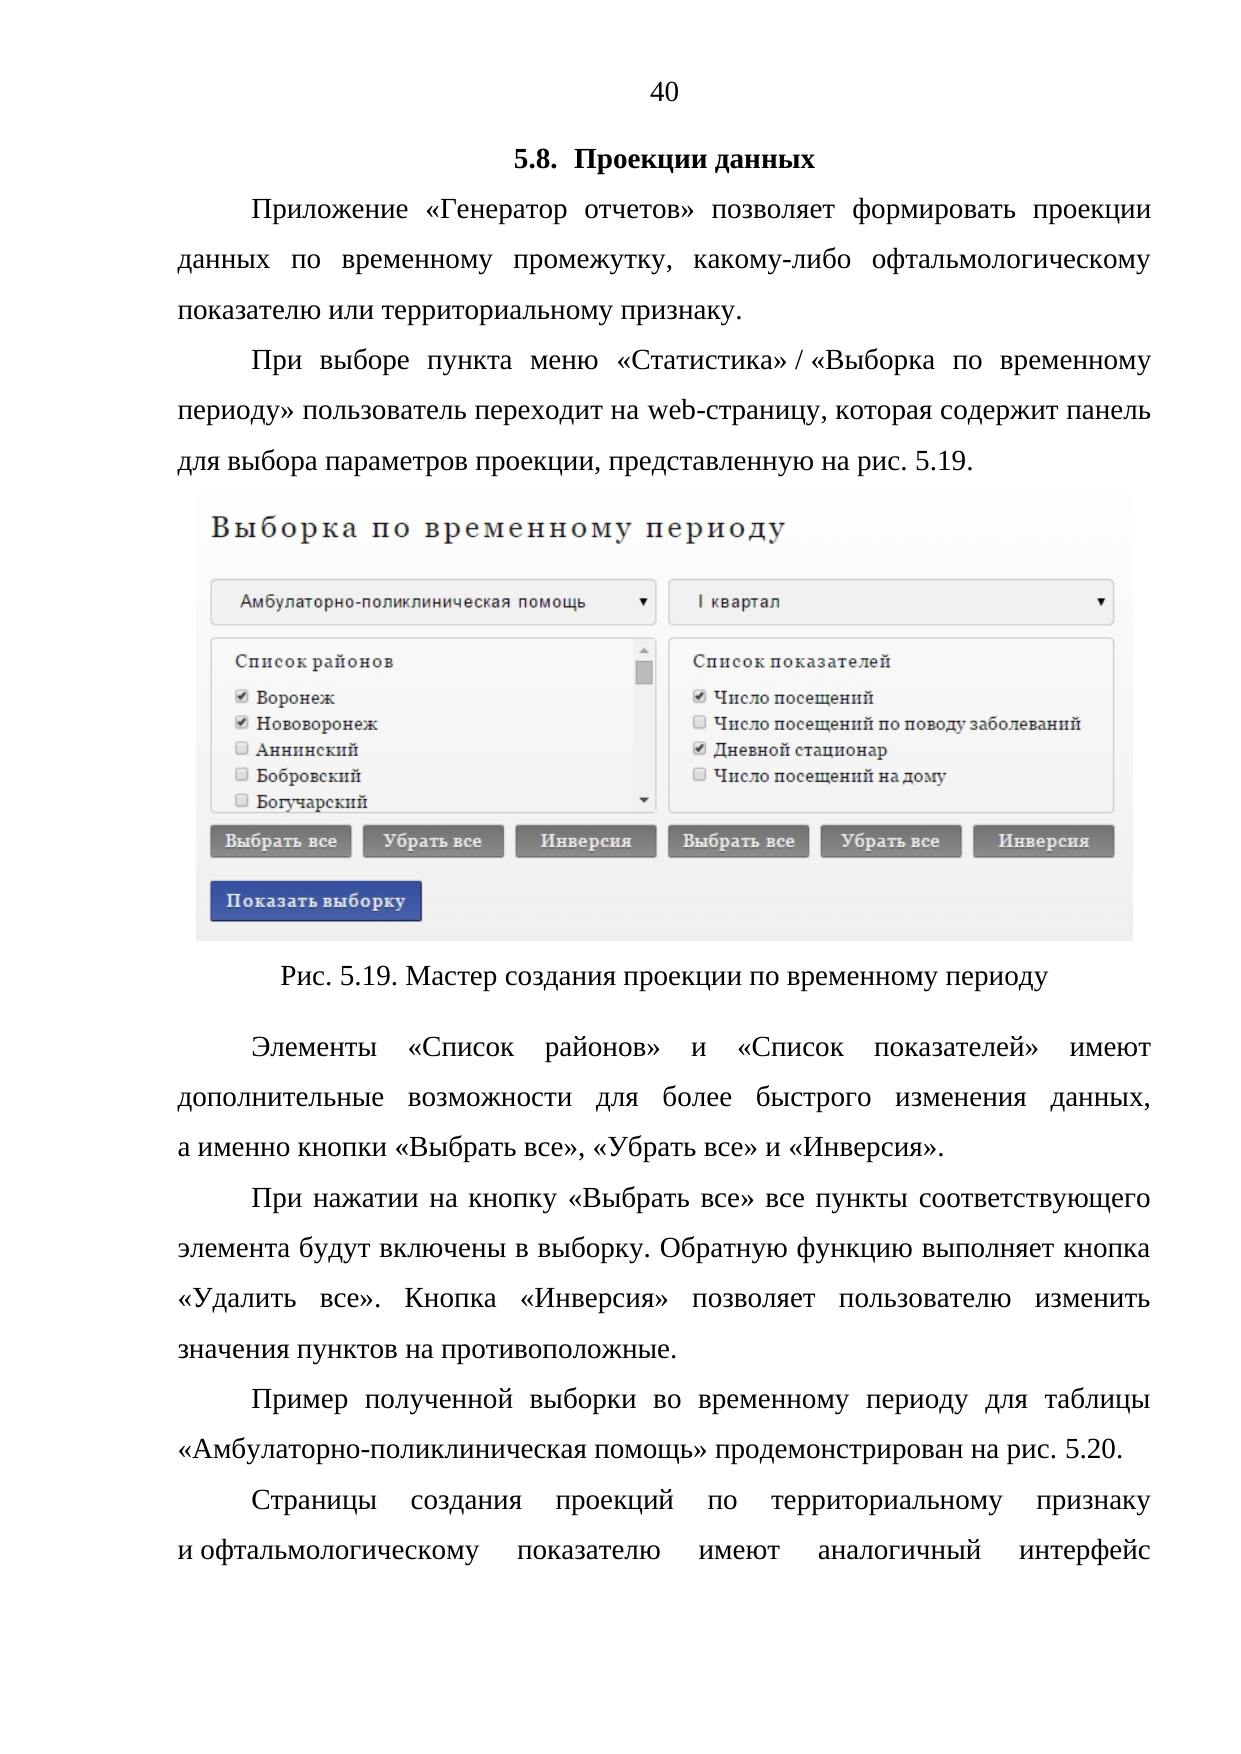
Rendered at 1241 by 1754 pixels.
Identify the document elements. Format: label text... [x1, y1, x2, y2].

text При нажатии на кнопку «Выбрать все» все пункты соответствующего элемента будут включены в выборку. Обратную функцию выполняет кнопка «Удалить все». Кнопка «Инверсия» позволяет пользователю изменить значения пунктов на противоположные. [177, 1180, 1152, 1364]
text Пример полученной выборки во временному периоду для таблицы «Амбулаторно-поликлиническая помощь» продемонстрирован на рис. 5.20. [177, 1381, 1152, 1465]
subtitle Проекции данных [177, 141, 1152, 174]
text Приложение «Генератор отчетов» позволяет формировать проекции данных по временному промежутку, какому-либо офтальмологическому показателю или территориальному признаку. [177, 191, 1152, 325]
text Рис. 5.19. Мастер создания проекции по временному периоду [177, 958, 1152, 991]
text Элементы «Список районов» и «Список показателей» имеют дополнительные возможности для более быстрого изменения данных, а именно кнопки «Выбрать все», «Убрать все» и «Инверсия». [177, 1029, 1152, 1163]
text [177, 1482, 1152, 1566]
text При выборе пункта меню «Статистика» / «Выборка по временному периоду» пользователь переходит на web-страницу, которая содержит панель для выбора параметров проекции, представленную на рис. 5.19. [177, 342, 1152, 476]
picture [195, 493, 1134, 941]
